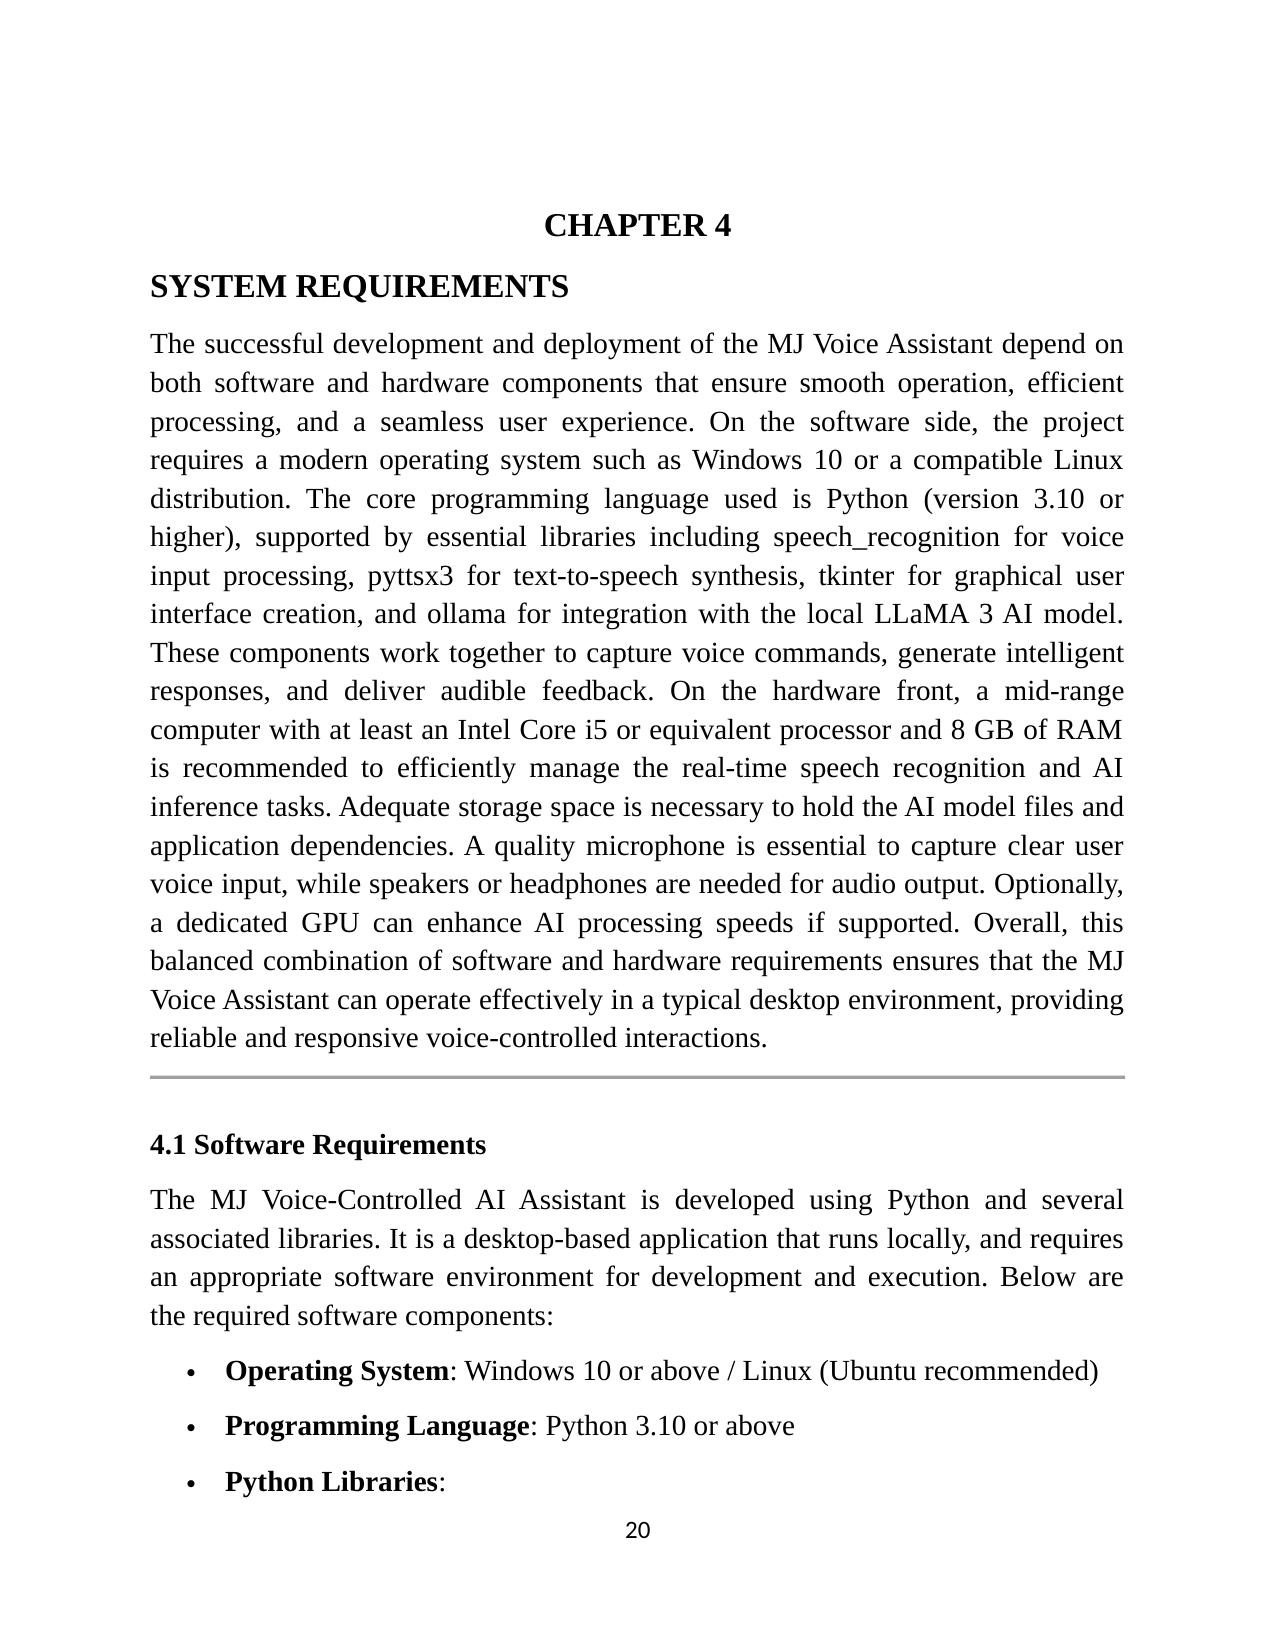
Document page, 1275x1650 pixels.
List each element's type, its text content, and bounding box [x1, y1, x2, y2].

text 4.1 Software Requirements [150, 1127, 1125, 1161]
list Programming Language: Python 3.10 or above [187, 1408, 1125, 1442]
text The MJ Voice-Controlled AI Assistant is developed using Python and several associated libraries. It is a desktop-based application that runs locally, and requires an appropriate software environment for development and execution. Below are the required software components: [150, 1182, 1125, 1332]
list Operating System: Windows 10 or above / Linux (Ubuntu recommended) [187, 1353, 1125, 1387]
text CHAPTER 4 [150, 205, 1125, 243]
text SYSTEM REQUIREMENTS [150, 266, 1125, 304]
text The successful development and deployment of the MJ Voice Assistant depend on both software and hardware components that ensure smooth operation, efficient processing, and a seamless user experience. On the software side, the project requires a modern operating system such as Windows 10 or a compatible Linux distribution. The core programming language used is Python (version 3.10 or higher), supported by essential libraries including speech_recognition for voice input processing, pyttsx3 for text-to-speech synthesis, tkinter for graphical user interface creation, and ollama for integration with the local LLaMA 3 AI model. These components work together to capture voice commands, generate intelligent responses, and deliver audible feedback. On the hardware front, a mid-range computer with at least an Intel Core i5 or equivalent processor and 8 GB of RAM is recommended to efficiently manage the real-time speech recognition and AI inference tasks. Adequate storage space is necessary to hold the AI model files and application dependencies. A quality microphone is essential to capture clear user voice input, while speakers or headphones are needed for audio output. Optionally, a dedicated GPU can enhance AI processing speeds if supported. Overall, this balanced combination of software and hardware requirements ensures that the MJ Voice Assistant can operate effectively in a typical desktop environment, providing reliable and responsive voice-controlled interactions. [150, 327, 1125, 1054]
list Python Libraries: [187, 1464, 1125, 1497]
